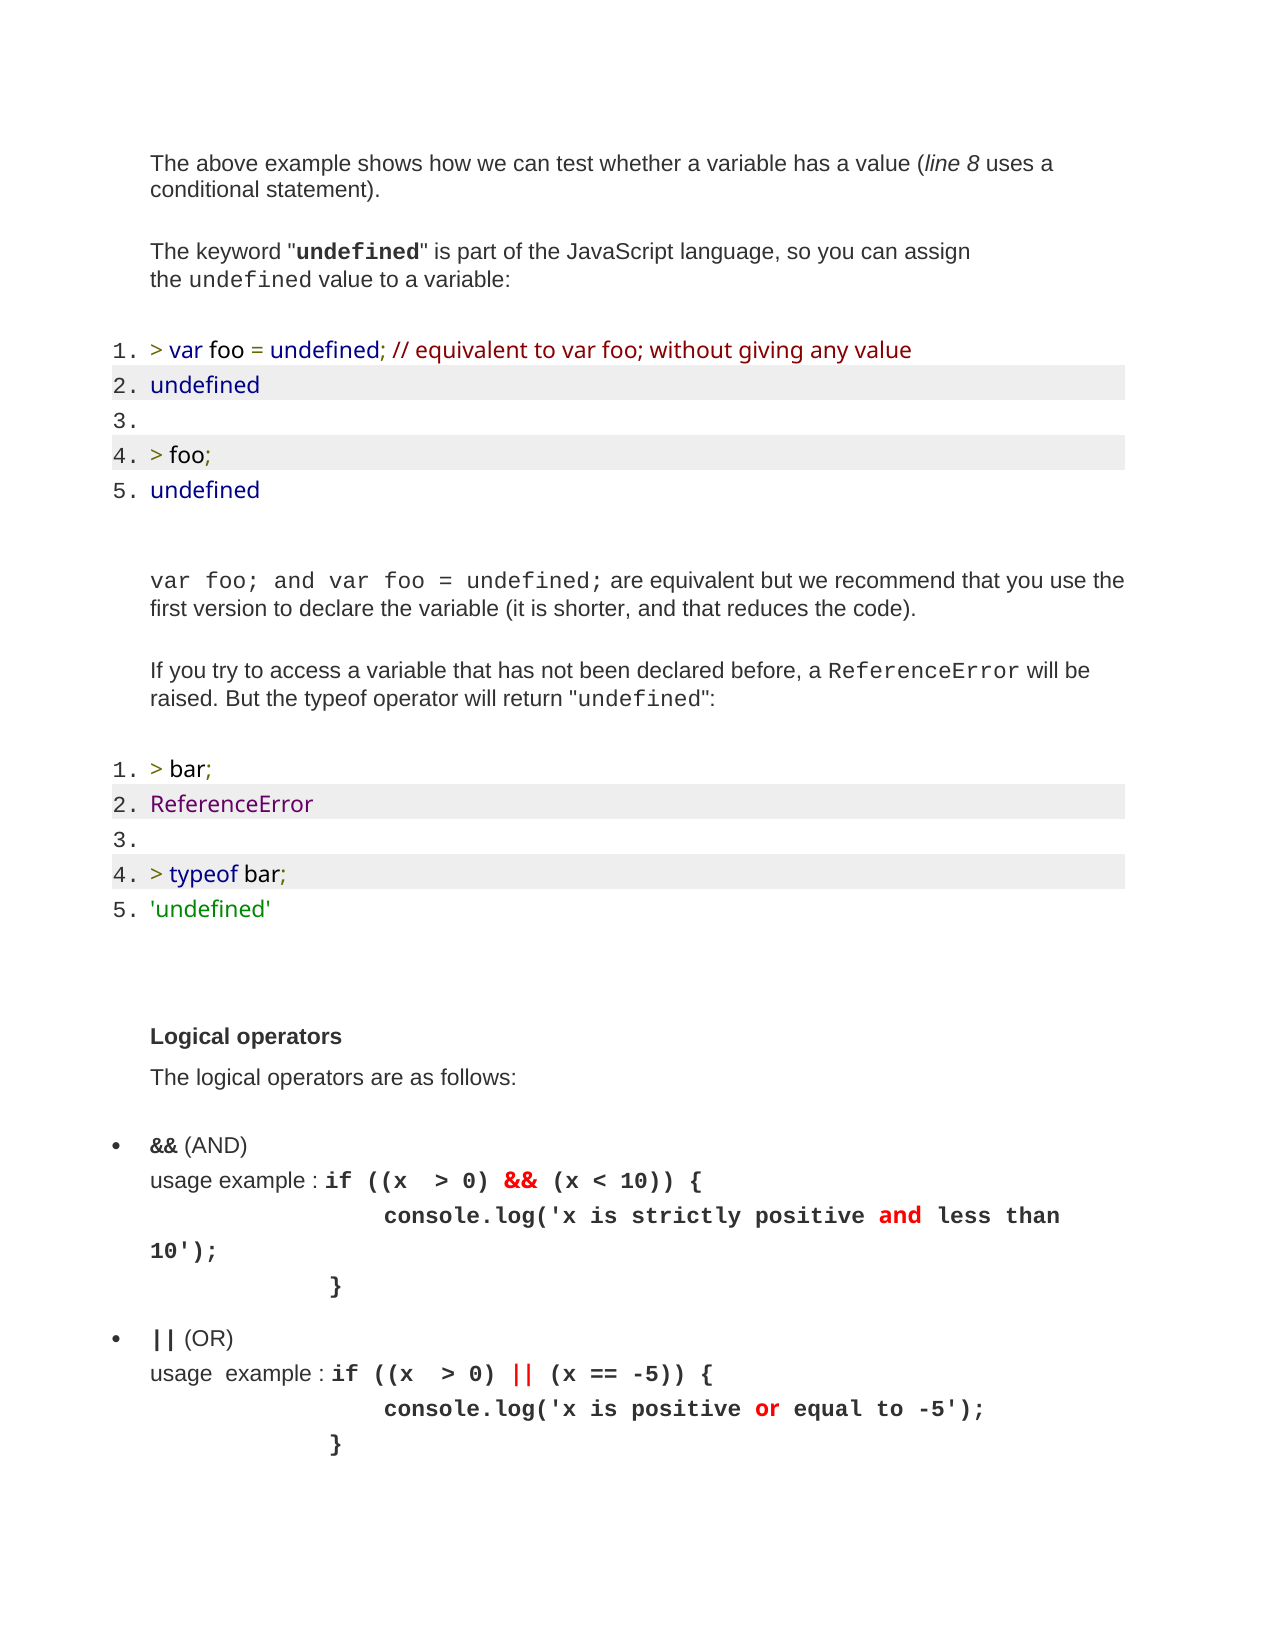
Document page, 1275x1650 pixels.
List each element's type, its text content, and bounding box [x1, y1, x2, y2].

list undefined [112, 365, 1125, 400]
list || (OR) usage example : if ((x > 0) || (x == -5)) { console.log('x is positive or equal to -5'); } [112, 1318, 1125, 1458]
list undefined [112, 470, 1125, 505]
text The logical operators are as follows: [150, 1063, 1125, 1090]
text Logical operators [150, 1014, 1125, 1049]
list > var foo = undefined; // equivalent to var foo; without giving any value [112, 330, 1125, 365]
list ReferenceError [112, 784, 1125, 819]
text The above example shows how we can test whether a variable has a value (line 8 uses a conditional statement). [150, 150, 1125, 203]
list > typeof bar; [112, 854, 1125, 889]
list > bar; [112, 749, 1125, 784]
text If you try to access a variable that has not been declared before, a ReferenceError will be raised. But the typeof operator will return "undefined": [150, 657, 1125, 714]
list 'undefined' [112, 889, 1125, 924]
list && (AND) usage example : if ((x > 0) && (x < 10)) { console.log('x is strictly positive and less than 10'); } [112, 1125, 1125, 1300]
text var foo; and var foo = undefined; are equivalent but we recommend that you use the first version to declare the variable (it is shorter, and that reduces the code). [150, 567, 1125, 622]
text The keyword "undefined" is part of the JavaScript language, so you can assign the undefined value to a variable: [150, 238, 1125, 295]
list > foo; [112, 435, 1125, 470]
